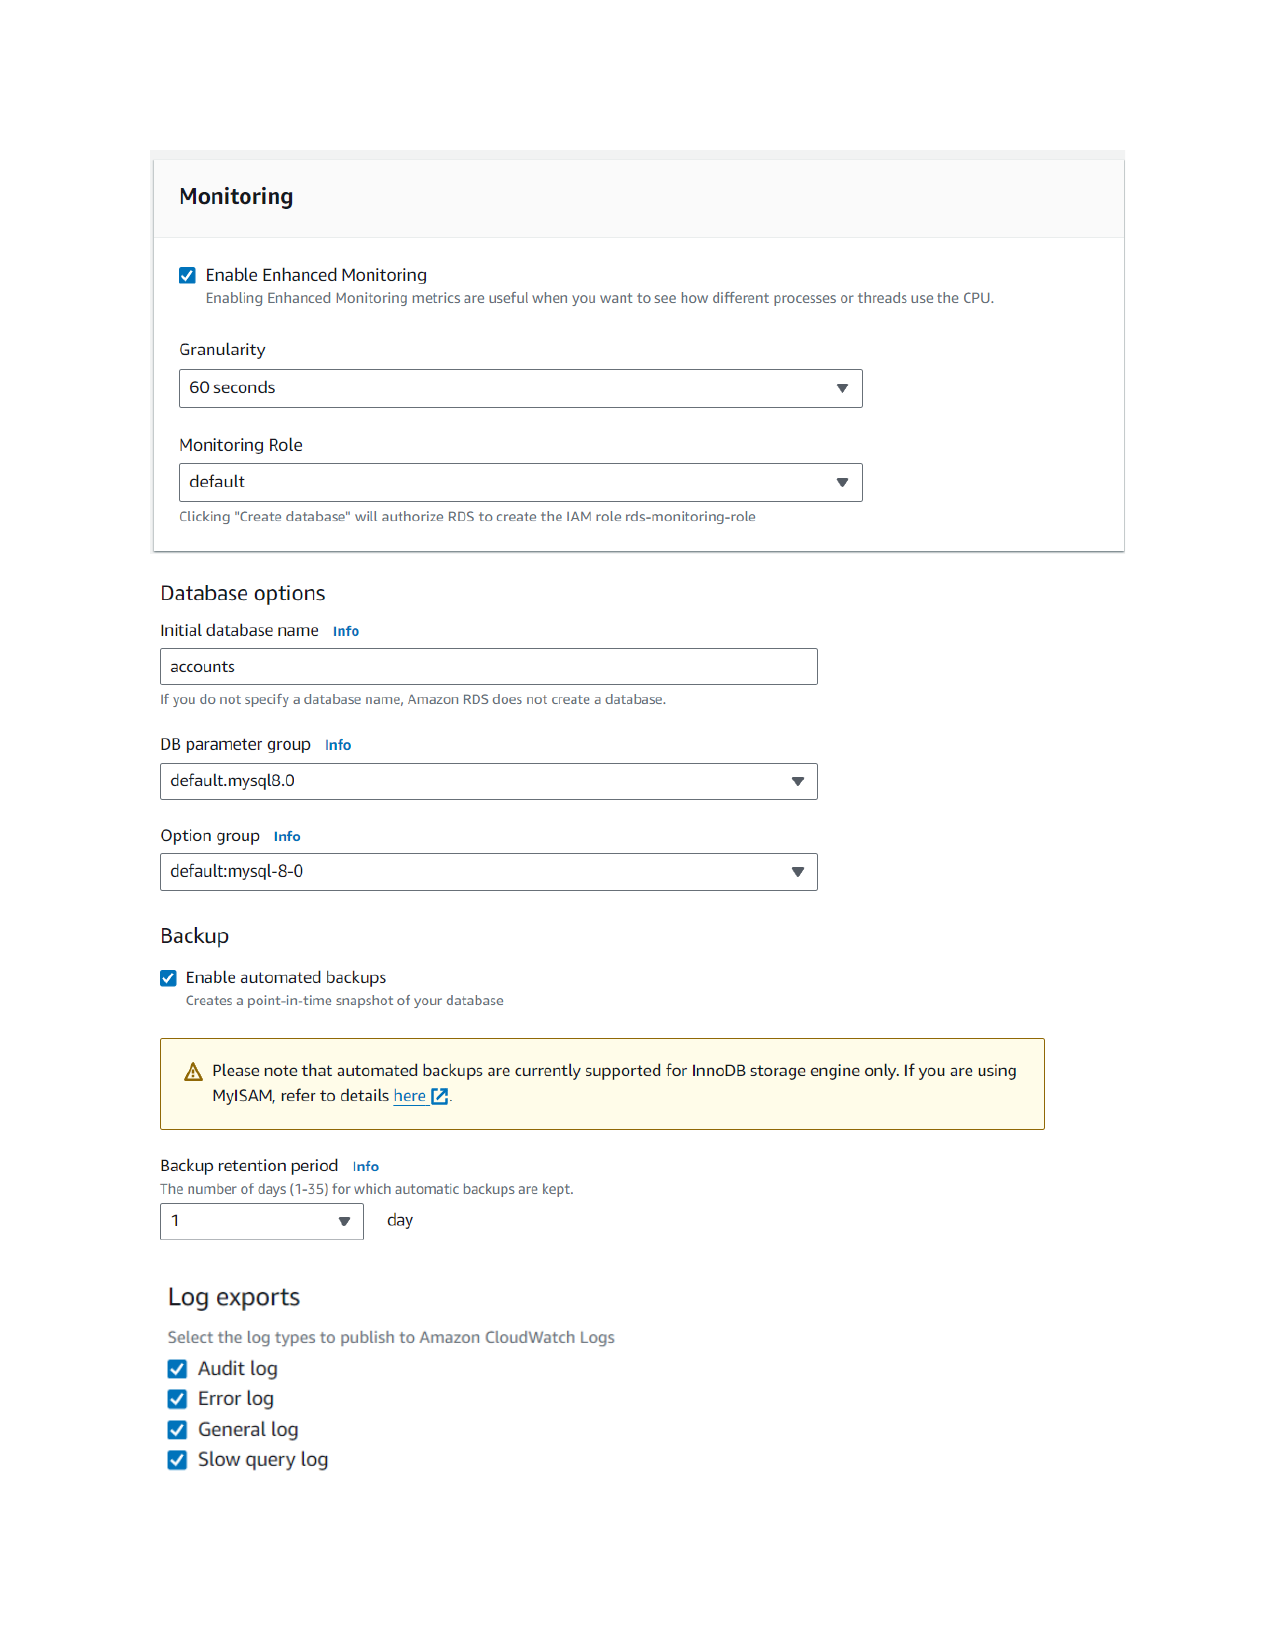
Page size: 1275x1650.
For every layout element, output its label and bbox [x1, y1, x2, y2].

picture [150, 1272, 1125, 1487]
picture [150, 572, 1051, 1253]
picture [150, 150, 1125, 554]
